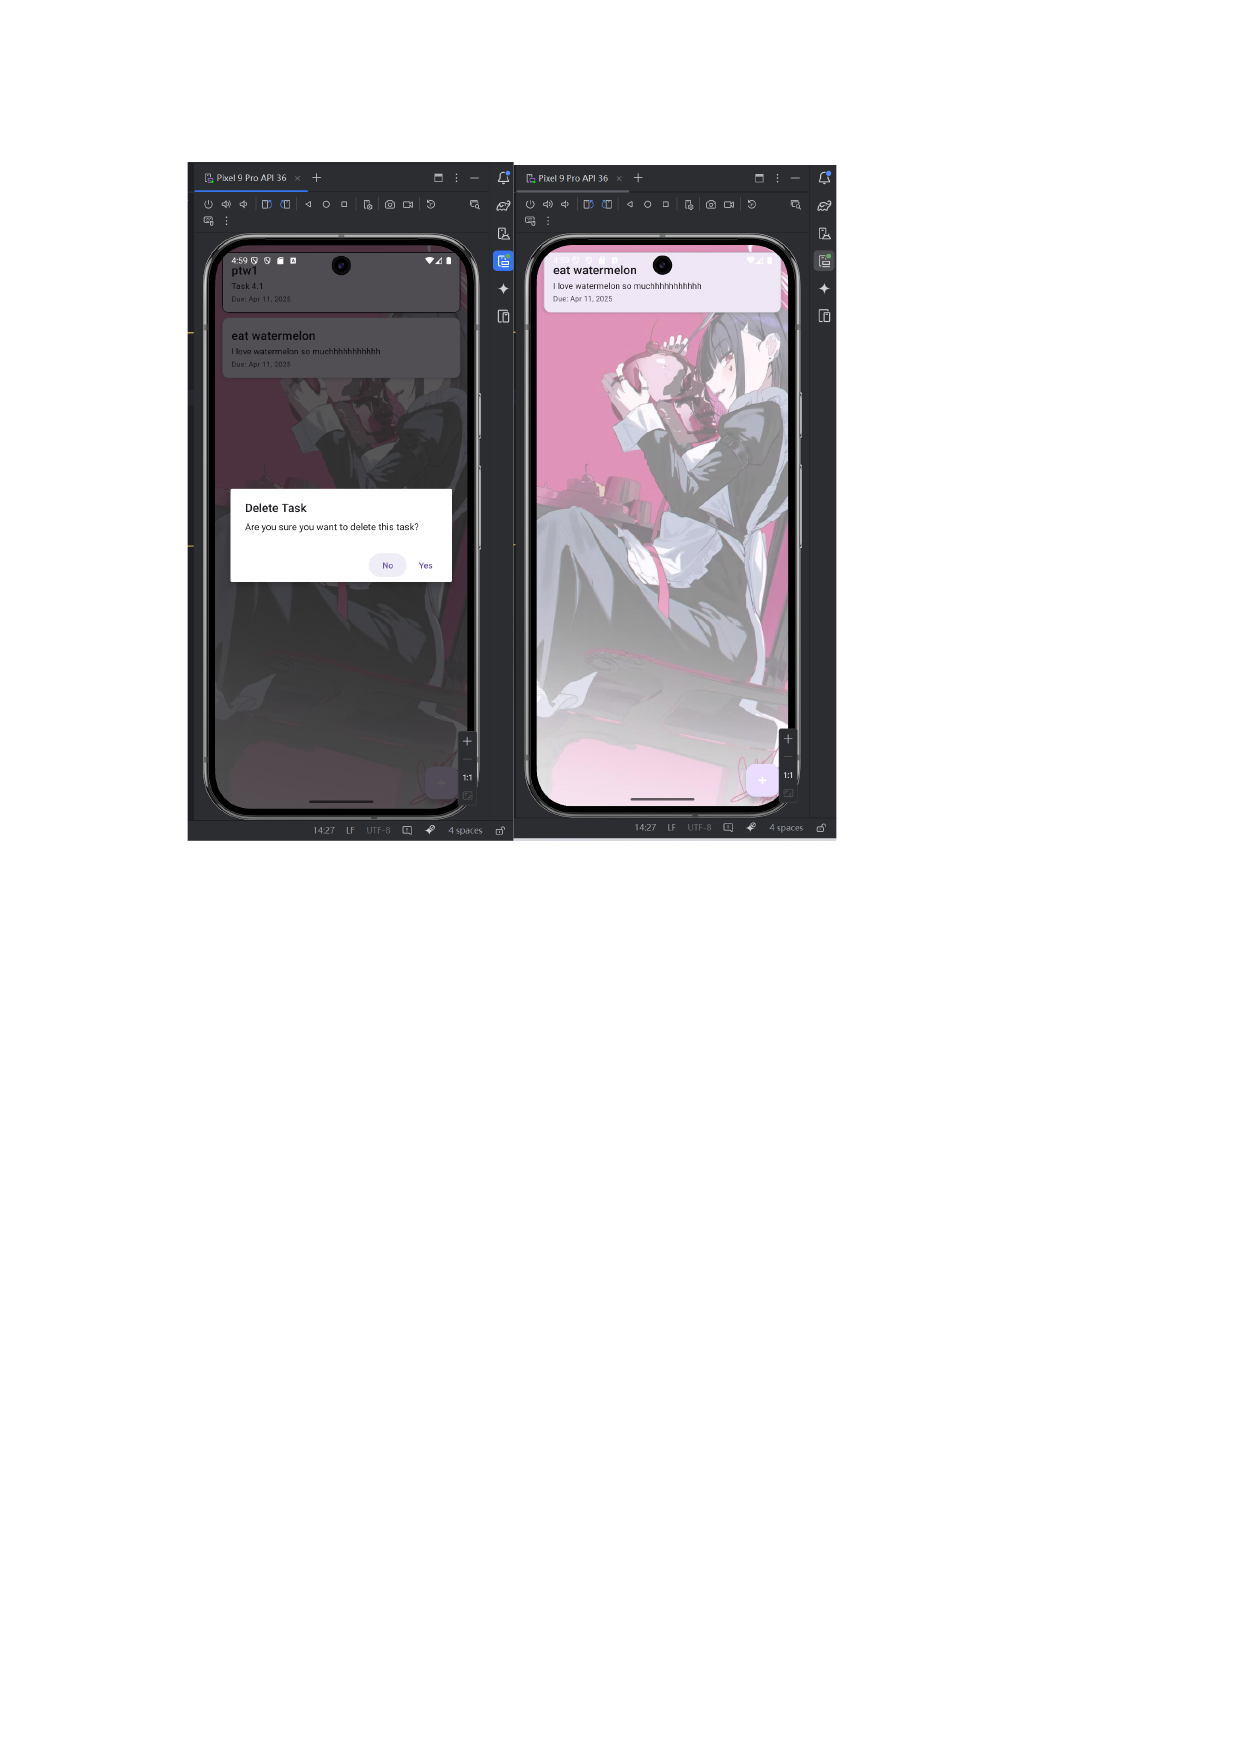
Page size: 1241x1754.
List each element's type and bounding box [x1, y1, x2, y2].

picture [187, 162, 837, 841]
